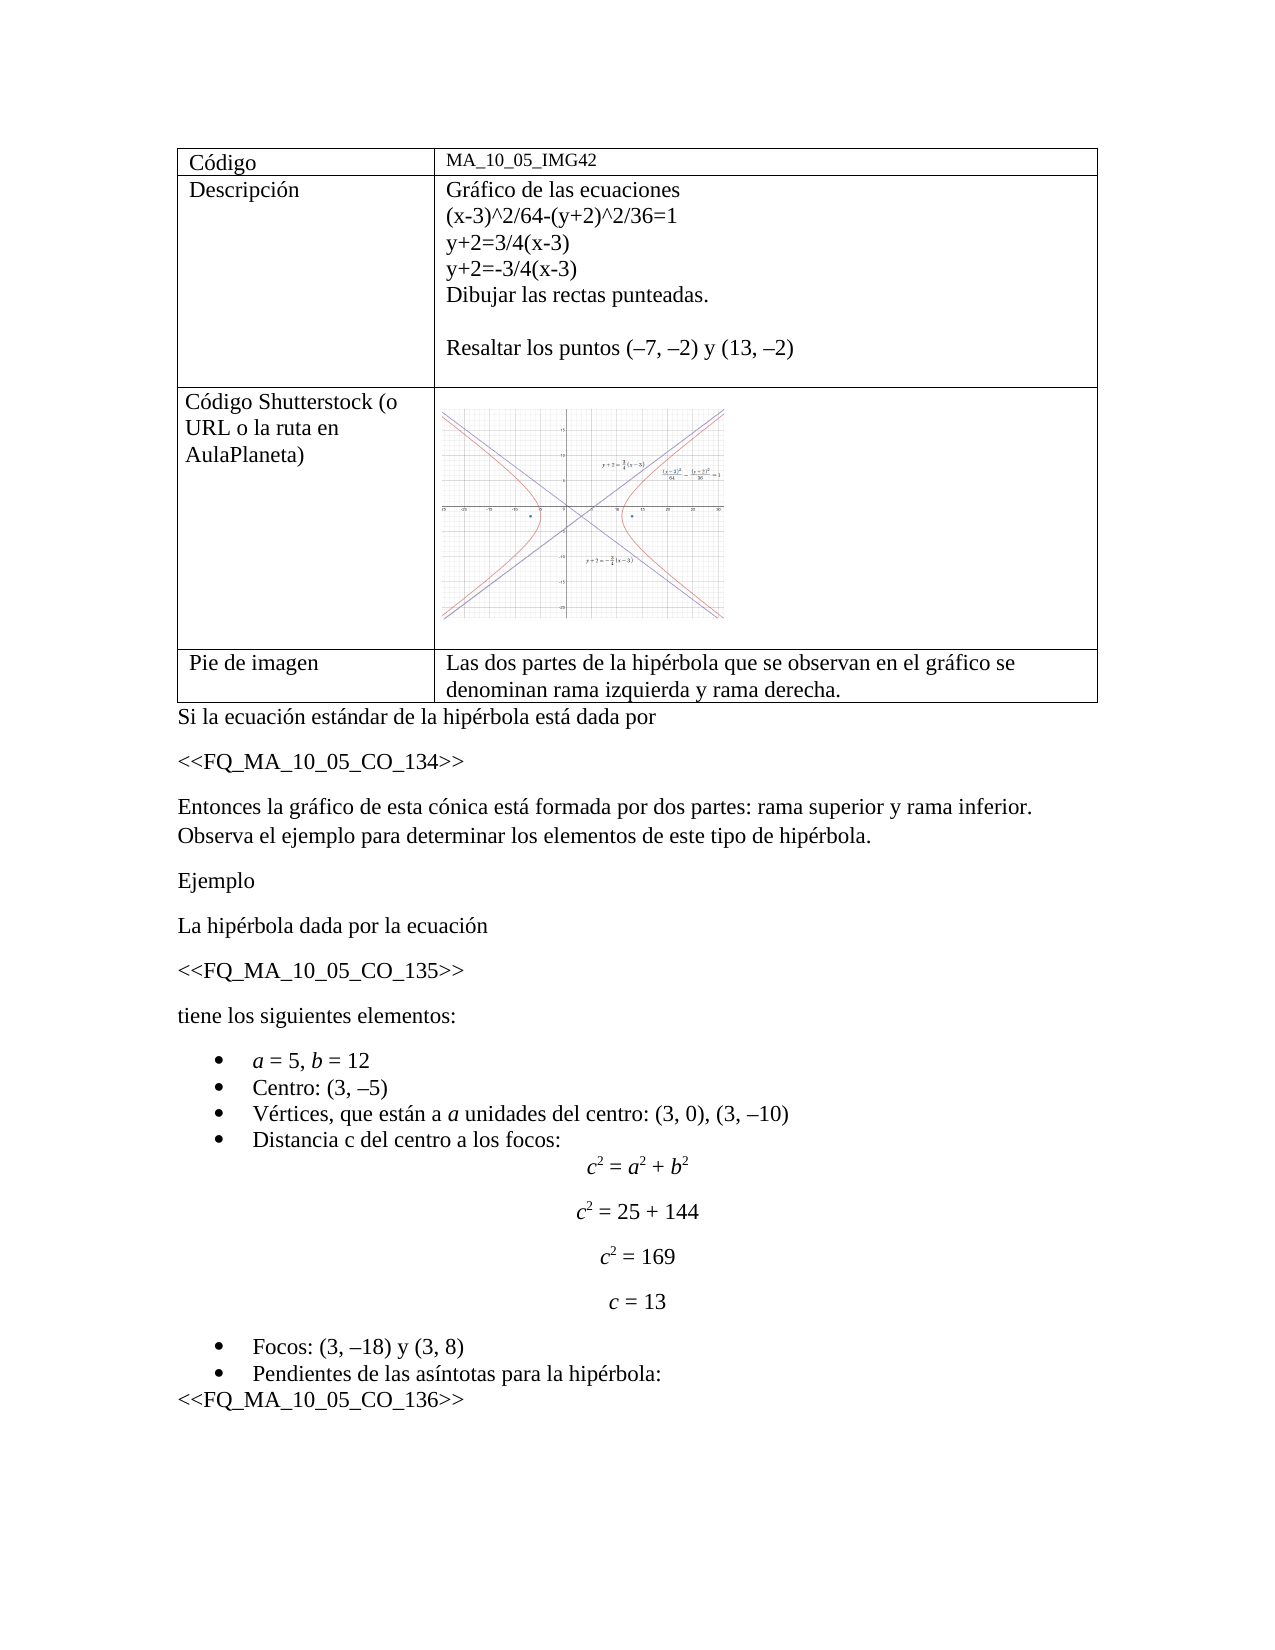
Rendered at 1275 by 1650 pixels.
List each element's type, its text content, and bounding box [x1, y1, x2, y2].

table_cell Código [178, 149, 434, 175]
text c2 = a2 + b2 [177, 1153, 1098, 1179]
picture [441, 409, 725, 622]
text Entonces la gráfico de esta cónica está formada por dos partes: rama superior y rama inferior. Observa el ejemplo para determinar los elementos de este tipo de hipérbola. [177, 793, 1098, 848]
table_cell Código Shutterstock (o URL o la ruta en AulaPlaneta) [178, 388, 434, 648]
text c2 = 169 [177, 1243, 1098, 1269]
list Vértices, que están a a unidades del centro: (3, 0), (3, –10) [215, 1100, 1098, 1126]
list a = 5, b = 12 [215, 1047, 1098, 1074]
text <<FQ_MA_10_05_CO_136>> [177, 1386, 1098, 1412]
text La hipérbola dada por la ecuación [177, 912, 1098, 938]
table_cell Las dos partes de la hipérbola que se observan en el gráfico se denominan rama izquierda y rama derecha. [435, 650, 1097, 702]
text c2 = 25 + 144 [177, 1198, 1098, 1224]
table_cell Descripción [178, 176, 434, 387]
text c = 13 [177, 1288, 1098, 1314]
table_cell [435, 388, 1097, 648]
list Focos: (3, –18) y (3, 8) [215, 1333, 1098, 1359]
list Distancia c del centro a los focos: [215, 1126, 1098, 1153]
text <<FQ_MA_10_05_CO_135>> [177, 957, 1098, 983]
list Centro: (3, –5) [215, 1074, 1098, 1100]
table_cell Gráfico de las ecuaciones (x-3)^2/64-(y+2)^2/36=1 y+2=3/4(x-3) y+2=-3/4(x-3) Dibujar las rectas punteadas. Resaltar los puntos (–7, –2) y (13, –2) [435, 176, 1097, 387]
table_cell MA_10_05_IMG42 [435, 149, 1097, 175]
list Pendientes de las asíntotas para la hipérbola: [215, 1359, 1098, 1386]
text Ejemplo [177, 867, 1098, 893]
text tiene los siguientes elementos: [177, 1002, 1098, 1029]
text Si la ecuación estándar de la hipérbola está dada por [177, 703, 1098, 729]
table_cell Pie de imagen [178, 650, 434, 702]
text <<FQ_MA_10_05_CO_134>> [177, 748, 1098, 775]
